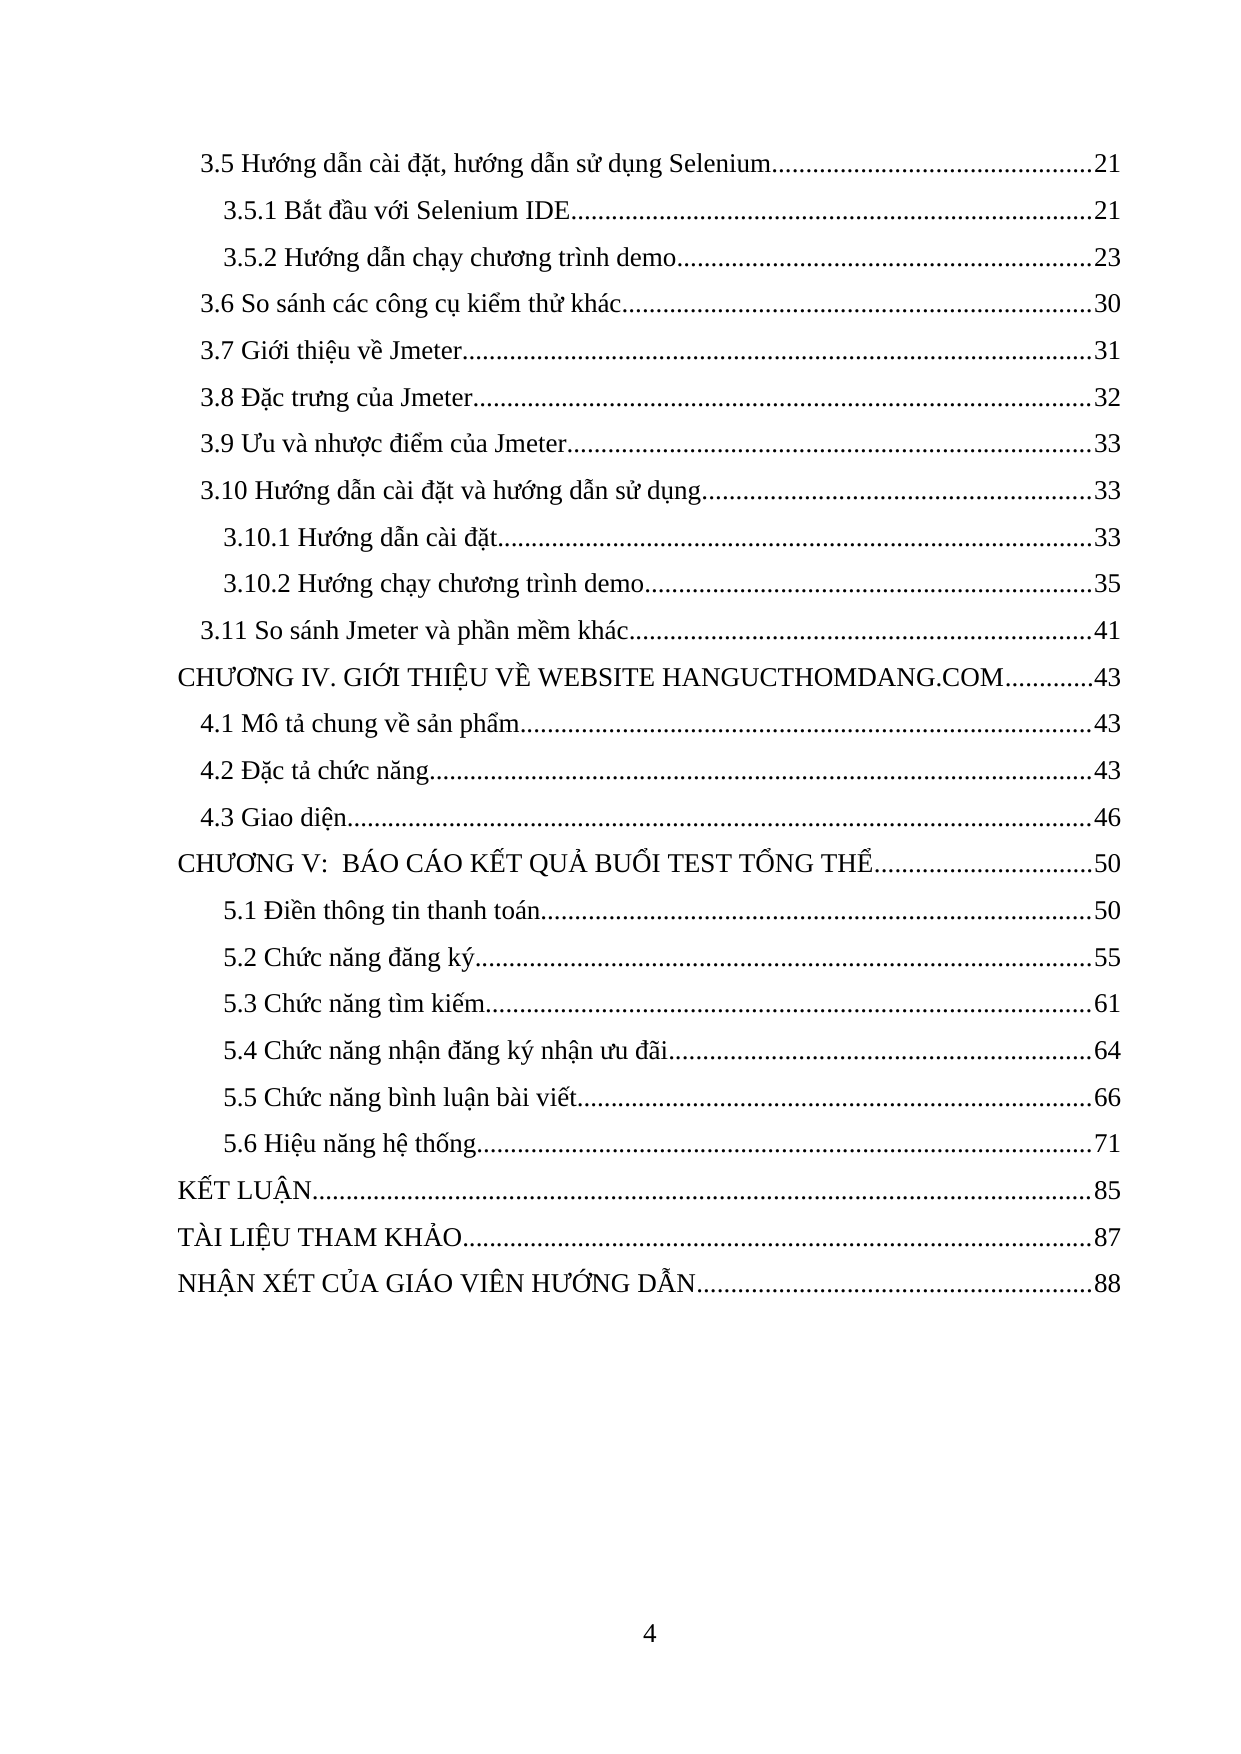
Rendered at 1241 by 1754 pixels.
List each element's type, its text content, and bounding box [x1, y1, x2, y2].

text 5.6 Hiệu năng hệ thống 71 [223, 1128, 1122, 1159]
text 3.5.2 Hướng dẫn chạy chương trình demo 23 [223, 241, 1122, 272]
text 4.2 Đặc tả chức năng 43 [200, 754, 1122, 785]
text 5.4 Chức năng nhận đăng ký nhận ưu đãi 64 [223, 1034, 1122, 1065]
text 5.1 Điền thông tin thanh toán 50 [223, 894, 1122, 925]
text 3.10 Hướng dẫn cài đặt và hướng dẫn sử dụng 33 [200, 474, 1122, 505]
text 3.5.1 Bắt đầu với Selenium IDE 21 [223, 194, 1122, 225]
text CHƯƠNG V: BÁO CÁO KẾT QUẢ BUỔI TEST TỔNG THỂ 50 [177, 848, 1122, 879]
text 3.10.2 Hướng chạy chương trình demo 35 [223, 568, 1122, 599]
text KẾT LUẬN 85 [177, 1174, 1122, 1205]
text 3.6 So sánh các công cụ kiểm thử khác 30 [200, 288, 1122, 319]
text 4.1 Mô tả chung về sản phẩm 43 [200, 708, 1122, 739]
text 5.2 Chức năng đăng ký 55 [223, 941, 1122, 972]
text TÀI LIỆU THAM KHẢO 87 [177, 1221, 1122, 1252]
text 3.5 Hướng dẫn cài đặt, hướng dẫn sử dụng Selenium 21 [200, 148, 1122, 179]
text 3.8 Đặc trưng của Jmeter 32 [200, 381, 1122, 412]
text 3.7 Giới thiệu về Jmeter 31 [200, 334, 1122, 365]
text 4.3 Giao diện 46 [200, 801, 1122, 832]
text 3.10.1 Hướng dẫn cài đặt 33 [223, 521, 1122, 552]
text CHƯƠNG IV. GIỚI THIỆU VỀ WEBSITE HANGUCTHOMDANG.COM 43 [177, 661, 1122, 692]
text 3.9 Ưu và nhược điểm của Jmeter 33 [200, 428, 1122, 459]
text 3.11 So sánh Jmeter và phần mềm khác 41 [200, 614, 1122, 645]
text 5.5 Chức năng bình luận bài viết 66 [223, 1081, 1122, 1112]
text NHẬN XÉT CỦA GIÁO VIÊN HƯỚNG DẪN 88 [177, 1268, 1122, 1299]
text 5.3 Chức năng tìm kiếm 61 [223, 988, 1122, 1019]
